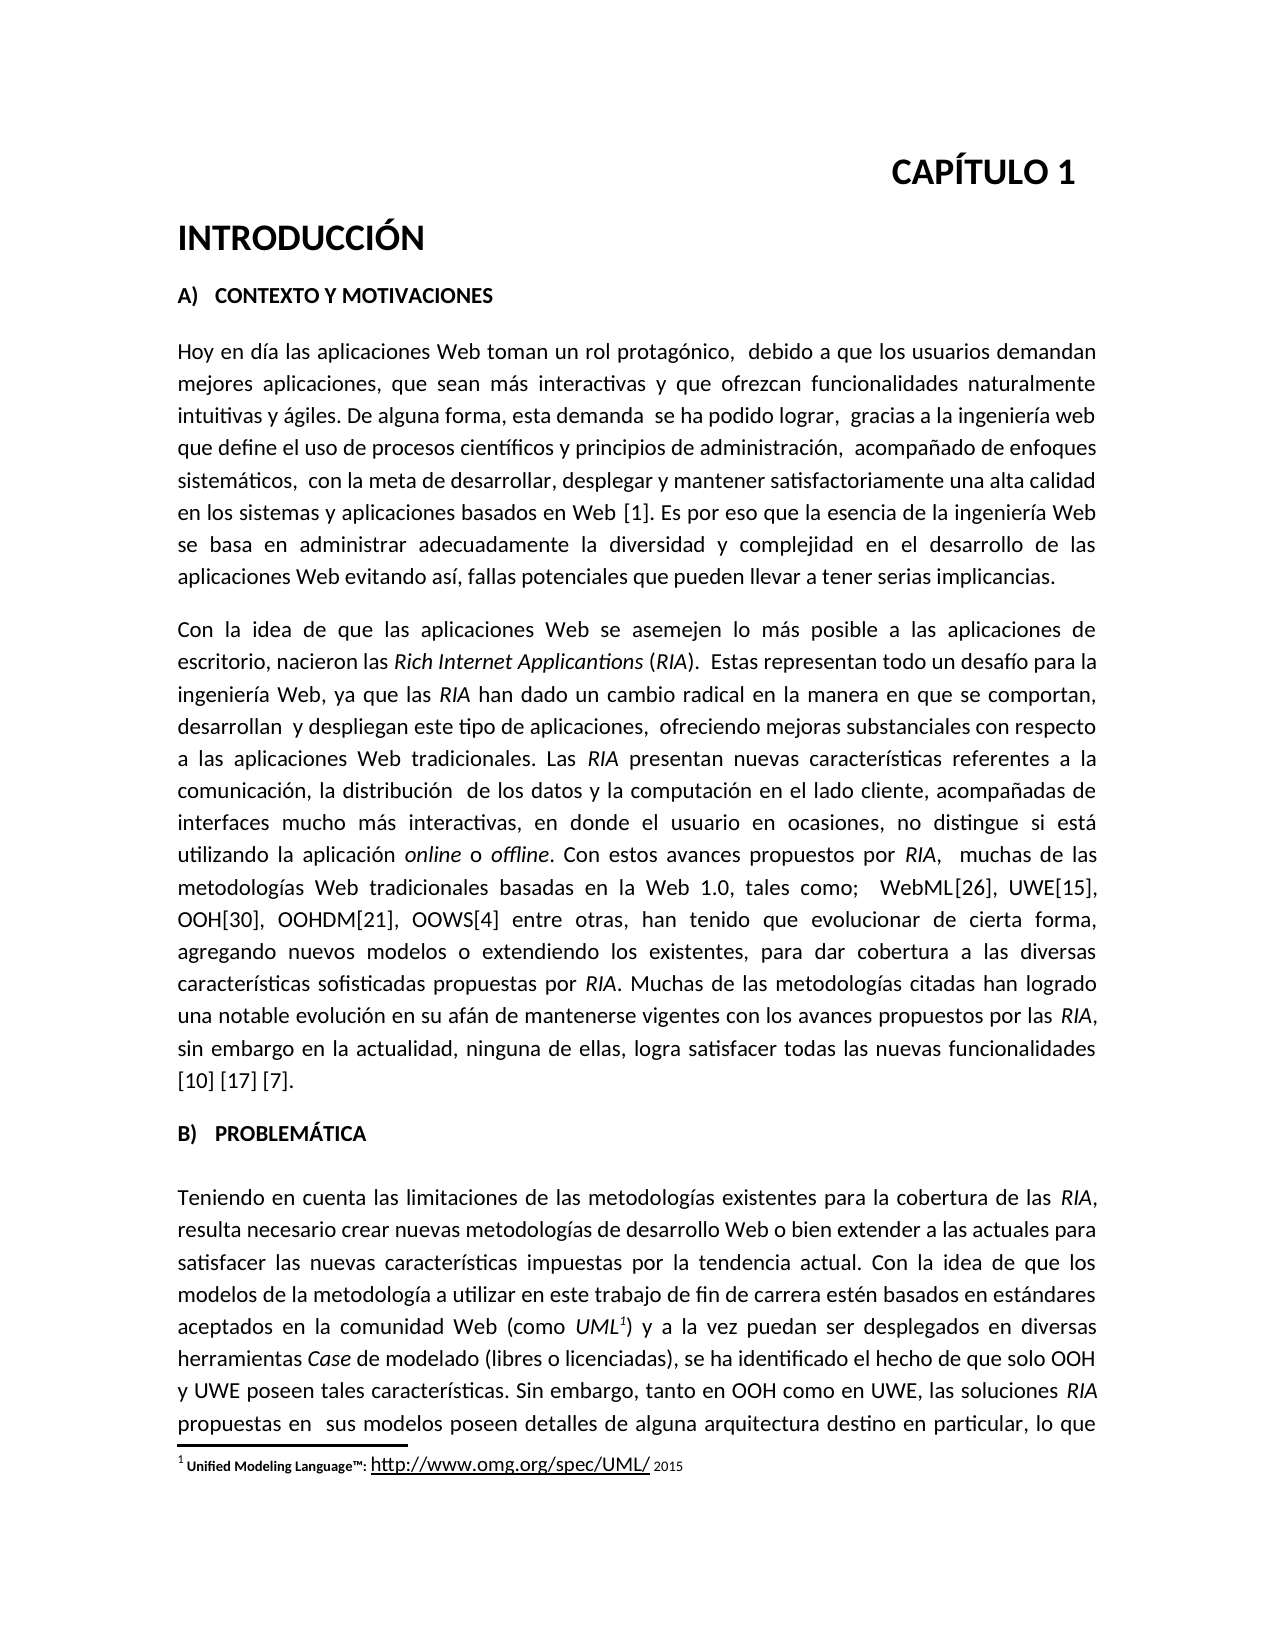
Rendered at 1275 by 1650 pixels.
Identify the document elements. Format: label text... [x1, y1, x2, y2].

list PROBLEMÁTICA [177, 1119, 1098, 1147]
text CAPíTULO 1 [841, 148, 1098, 193]
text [177, 1183, 1098, 1437]
list Contexto y motivaciones [177, 281, 1098, 309]
text Introducción [177, 214, 1098, 260]
